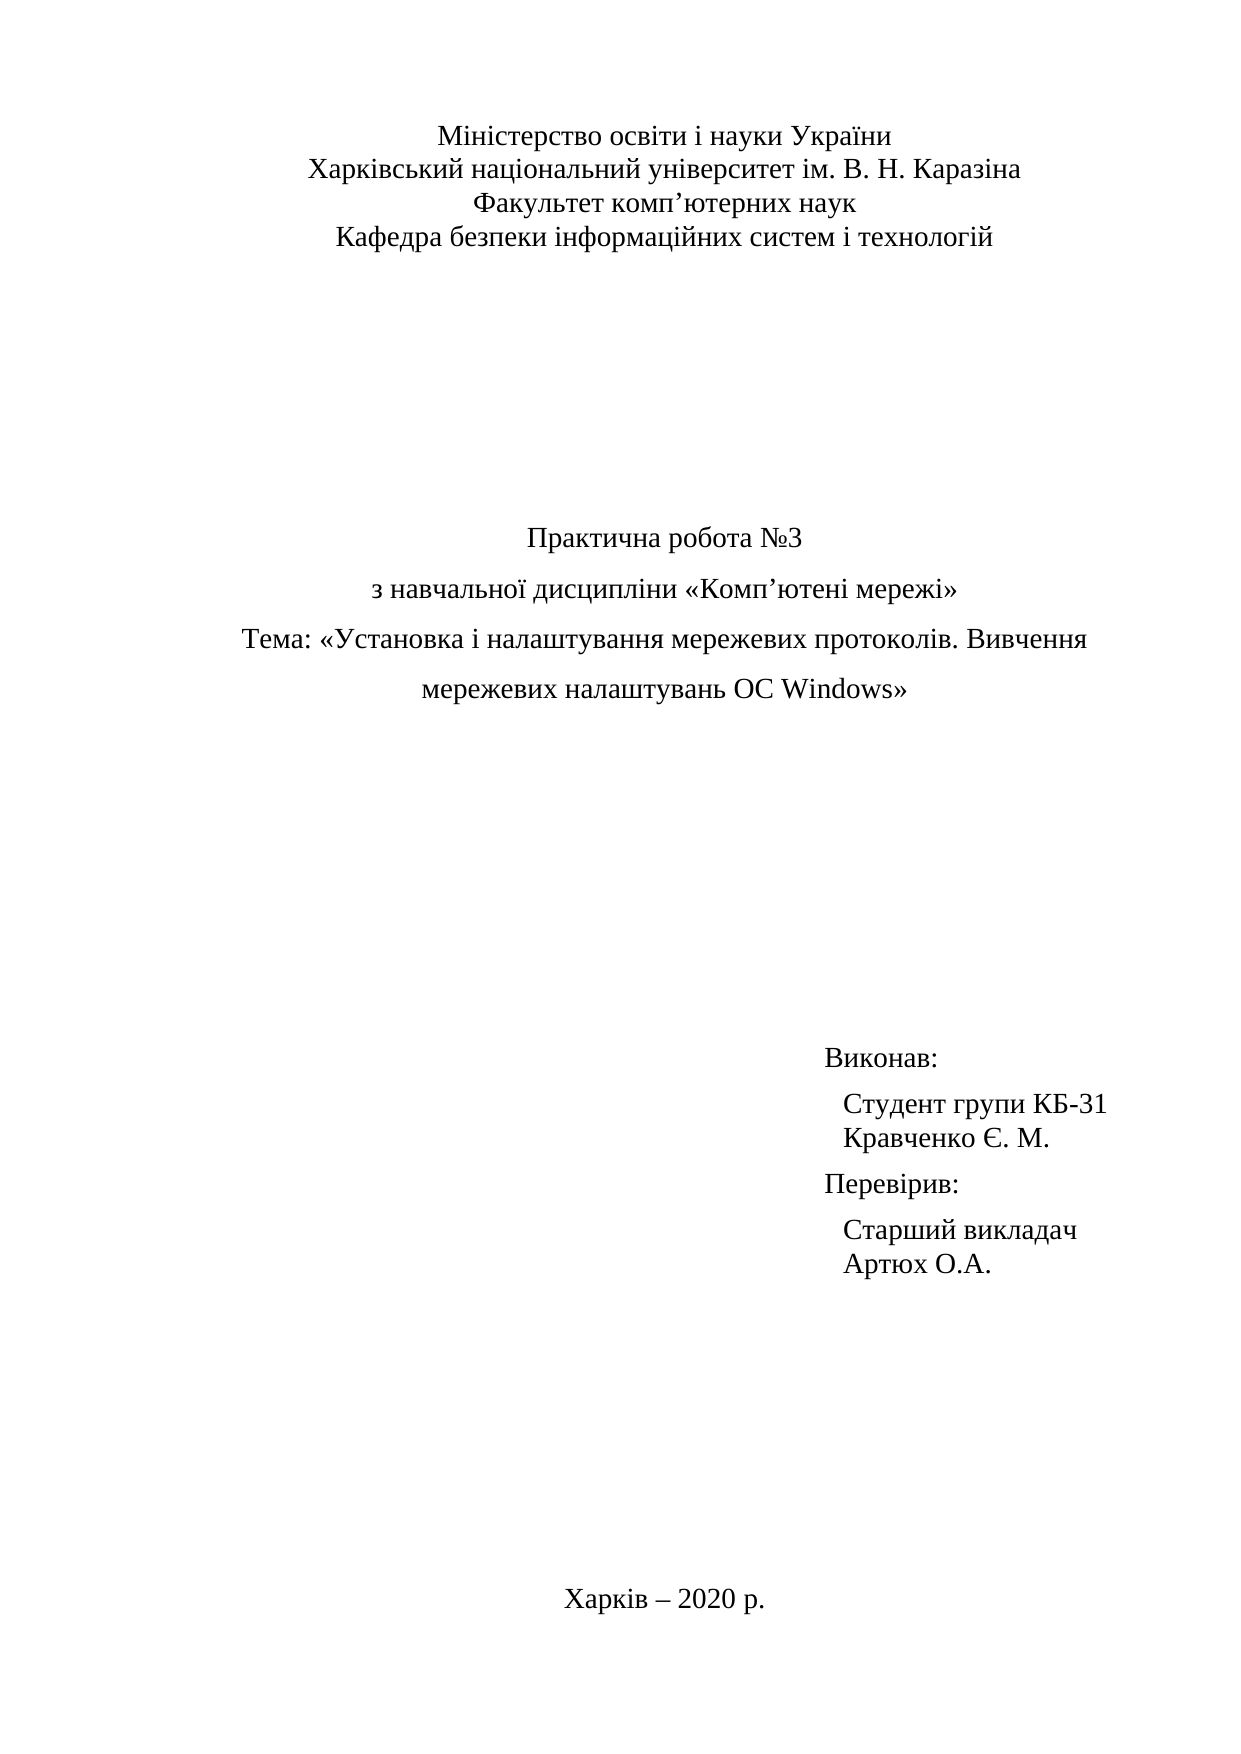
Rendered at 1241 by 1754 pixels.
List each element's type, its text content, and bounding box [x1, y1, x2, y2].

text з навчальної дисципліни «Комп’ютені мережі» [177, 571, 1152, 604]
text Харківський національний університет ім. В. Н. Каразіна [177, 152, 1152, 185]
text Міністерство освіти і науки України [177, 118, 1152, 152]
text Артюх О.А. [843, 1246, 1152, 1279]
text Практична робота №3 [177, 521, 1152, 554]
text Студент групи КБ-31 Кравченко Є. М. [843, 1087, 1152, 1154]
text Старший викладач [843, 1212, 1152, 1246]
text Кафедра безпеки інформаційних систем і технологій [177, 219, 1152, 252]
text Виконав: [824, 1041, 1152, 1074]
text Харків – 2020 р. [177, 1581, 1152, 1615]
text Тема: «Установка і налаштування мережевих протоколів. Вивчення мережевих налаштувань ОС Windows» [177, 621, 1152, 705]
text Факультет комп’ютерних наук [177, 185, 1152, 219]
text Перевірив: [824, 1166, 1152, 1200]
